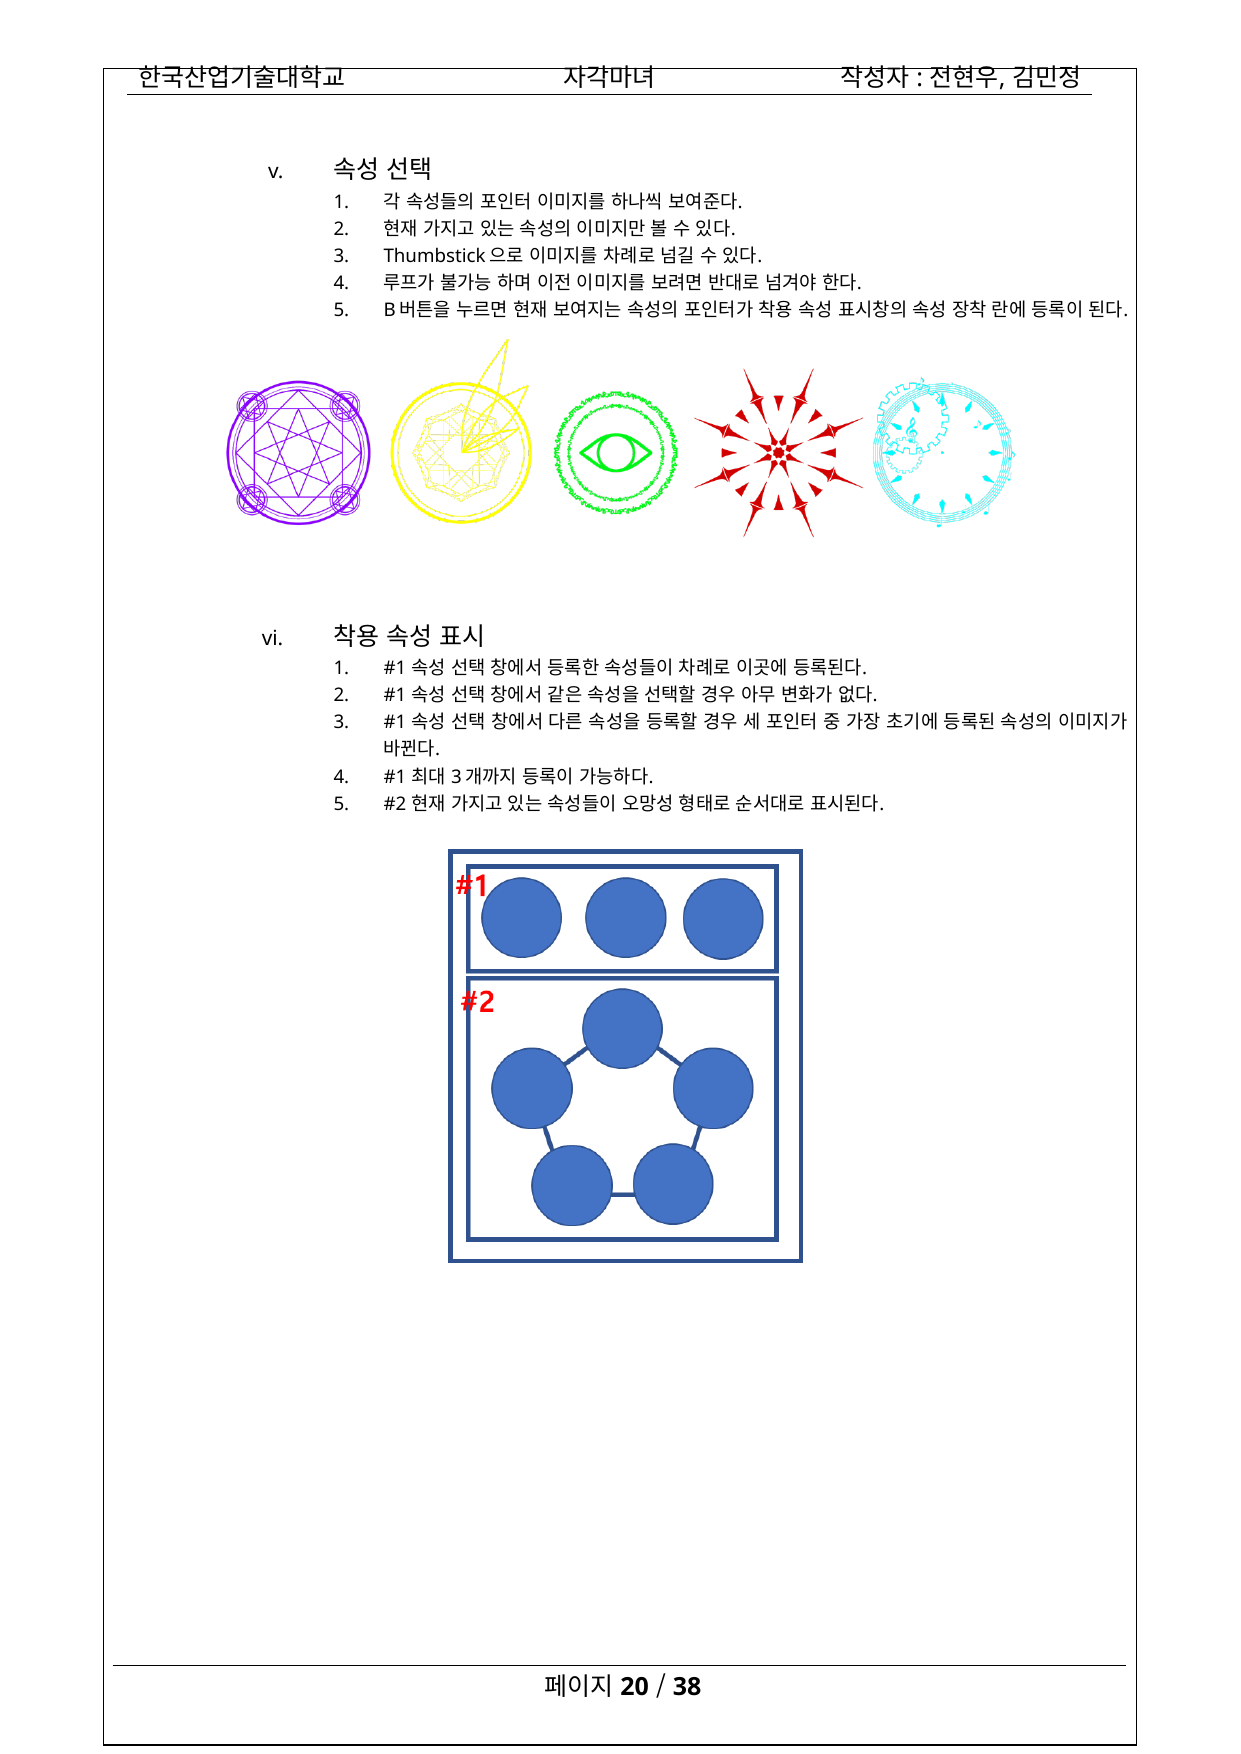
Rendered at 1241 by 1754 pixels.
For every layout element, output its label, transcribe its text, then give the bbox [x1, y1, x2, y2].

list #1 속성 선택 창에서 다른 속성을 등록할 경우 세 포인터 중 가장 초기에 등록된 속성의 이미지가 바뀐다. [333, 707, 1128, 761]
list 루프가 불가능 하며 이전 이미지를 보려면 반대로 넘겨야 한다. [333, 268, 1128, 295]
list #1 최대 3개까지 등록이 가능하다. [333, 761, 1128, 788]
list 각 속성들의 포인터 이미지를 하나씩 보여준다. [333, 186, 1128, 213]
list #2 현재 가지고 있는 속성들이 오망성 형태로 순서대로 표시된다. [333, 788, 1128, 816]
list #1 속성 선택 창에서 등록한 속성들이 차례로 이곳에 등록된다. [333, 652, 1128, 680]
list #1 속성 선택 창에서 같은 속성을 선택할 경우 아무 변화가 없다. [333, 680, 1128, 707]
subtitle 착용 속성 표시 [283, 616, 1128, 652]
subtitle 속성 선택 [283, 150, 1128, 186]
list B버튼을 누르면 현재 보여지는 속성의 포인터가 착용 속성 표시창의 속성 장착 란에 등록이 된다. [333, 295, 1128, 322]
list Thumbstick으로 이미지를 차례로 넘길 수 있다. [333, 241, 1128, 268]
list 현재 가지고 있는 속성의 이미지만 볼 수 있다. [333, 213, 1128, 241]
picture [168, 322, 1072, 583]
picture [437, 849, 803, 1263]
